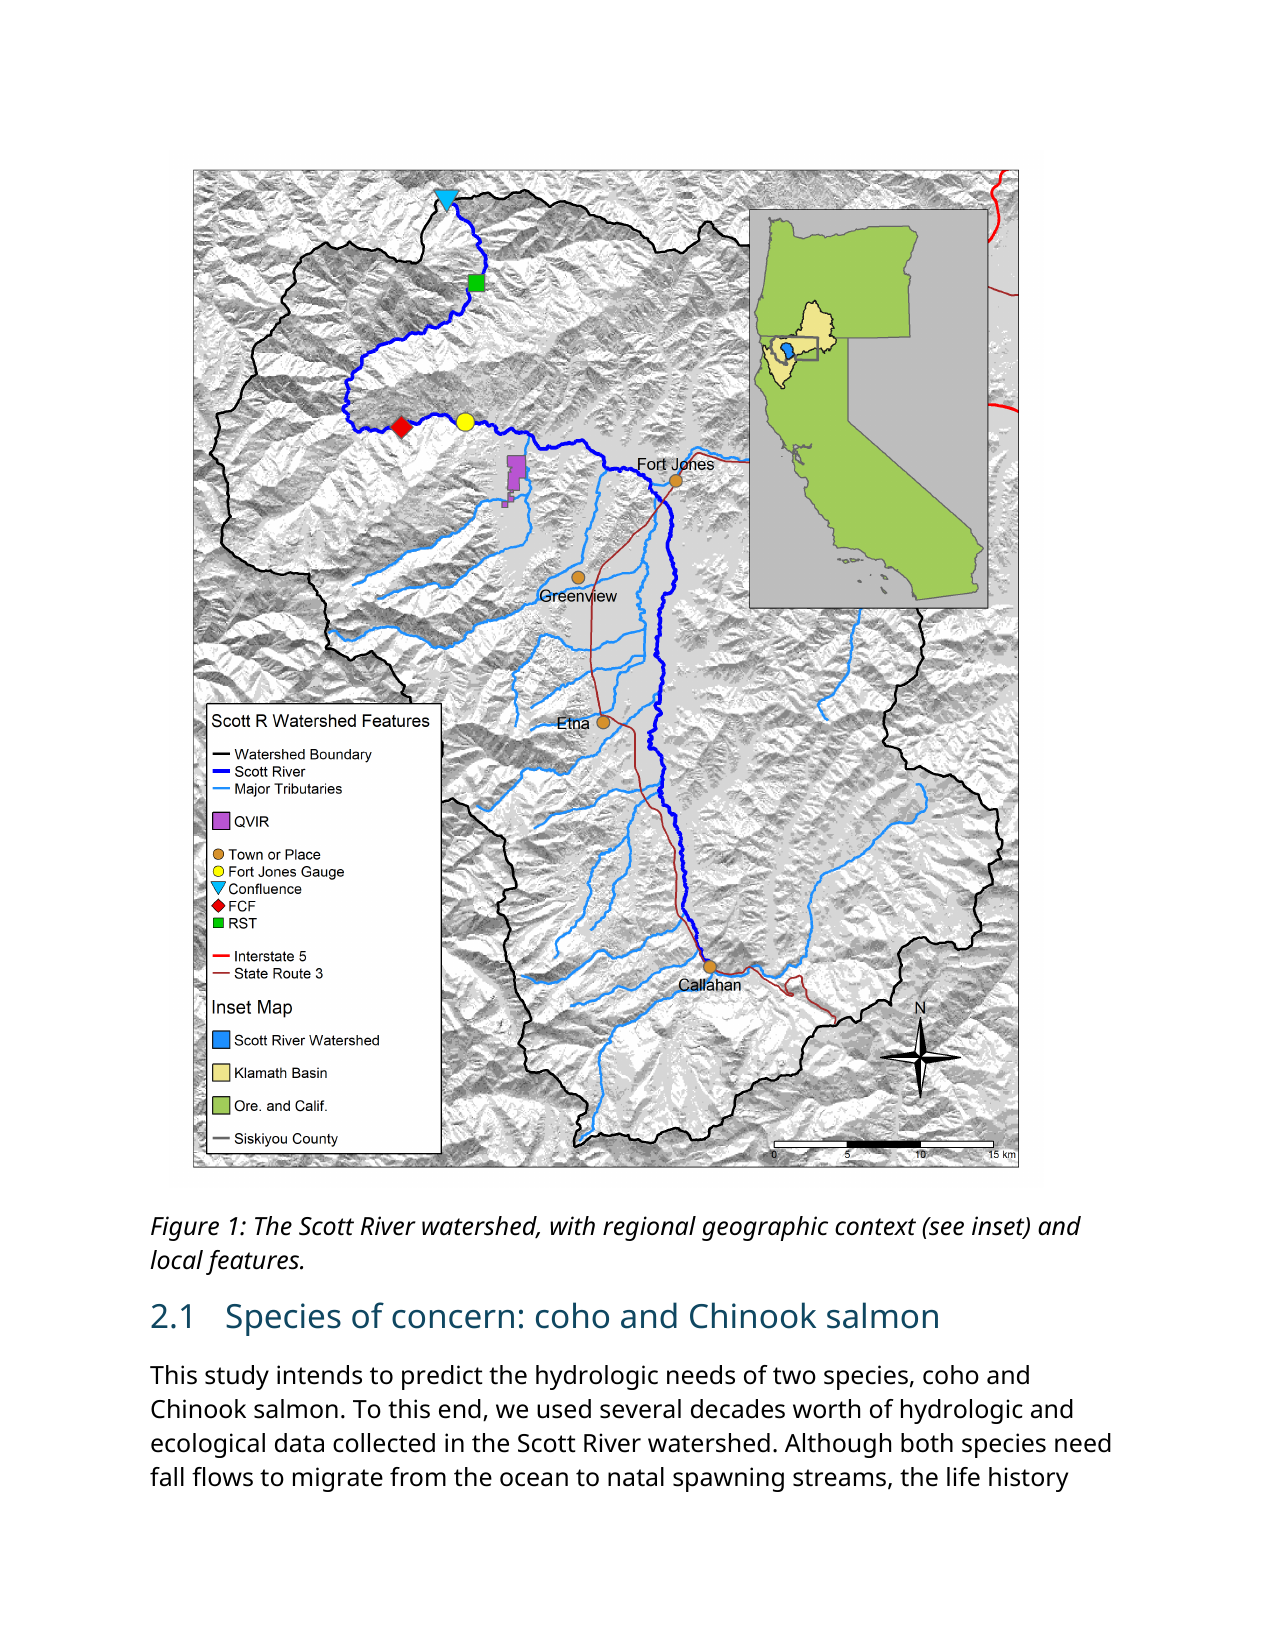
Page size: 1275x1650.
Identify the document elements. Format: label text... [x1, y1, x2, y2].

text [150, 1357, 1125, 1493]
text Figure 1: The Scott River watershed, with regional geographic context (see inset) and local features. [150, 1208, 1125, 1276]
picture [168, 150, 1044, 1188]
subtitle 2.1 Species of concern: coho and Chinook salmon [150, 1293, 1125, 1338]
